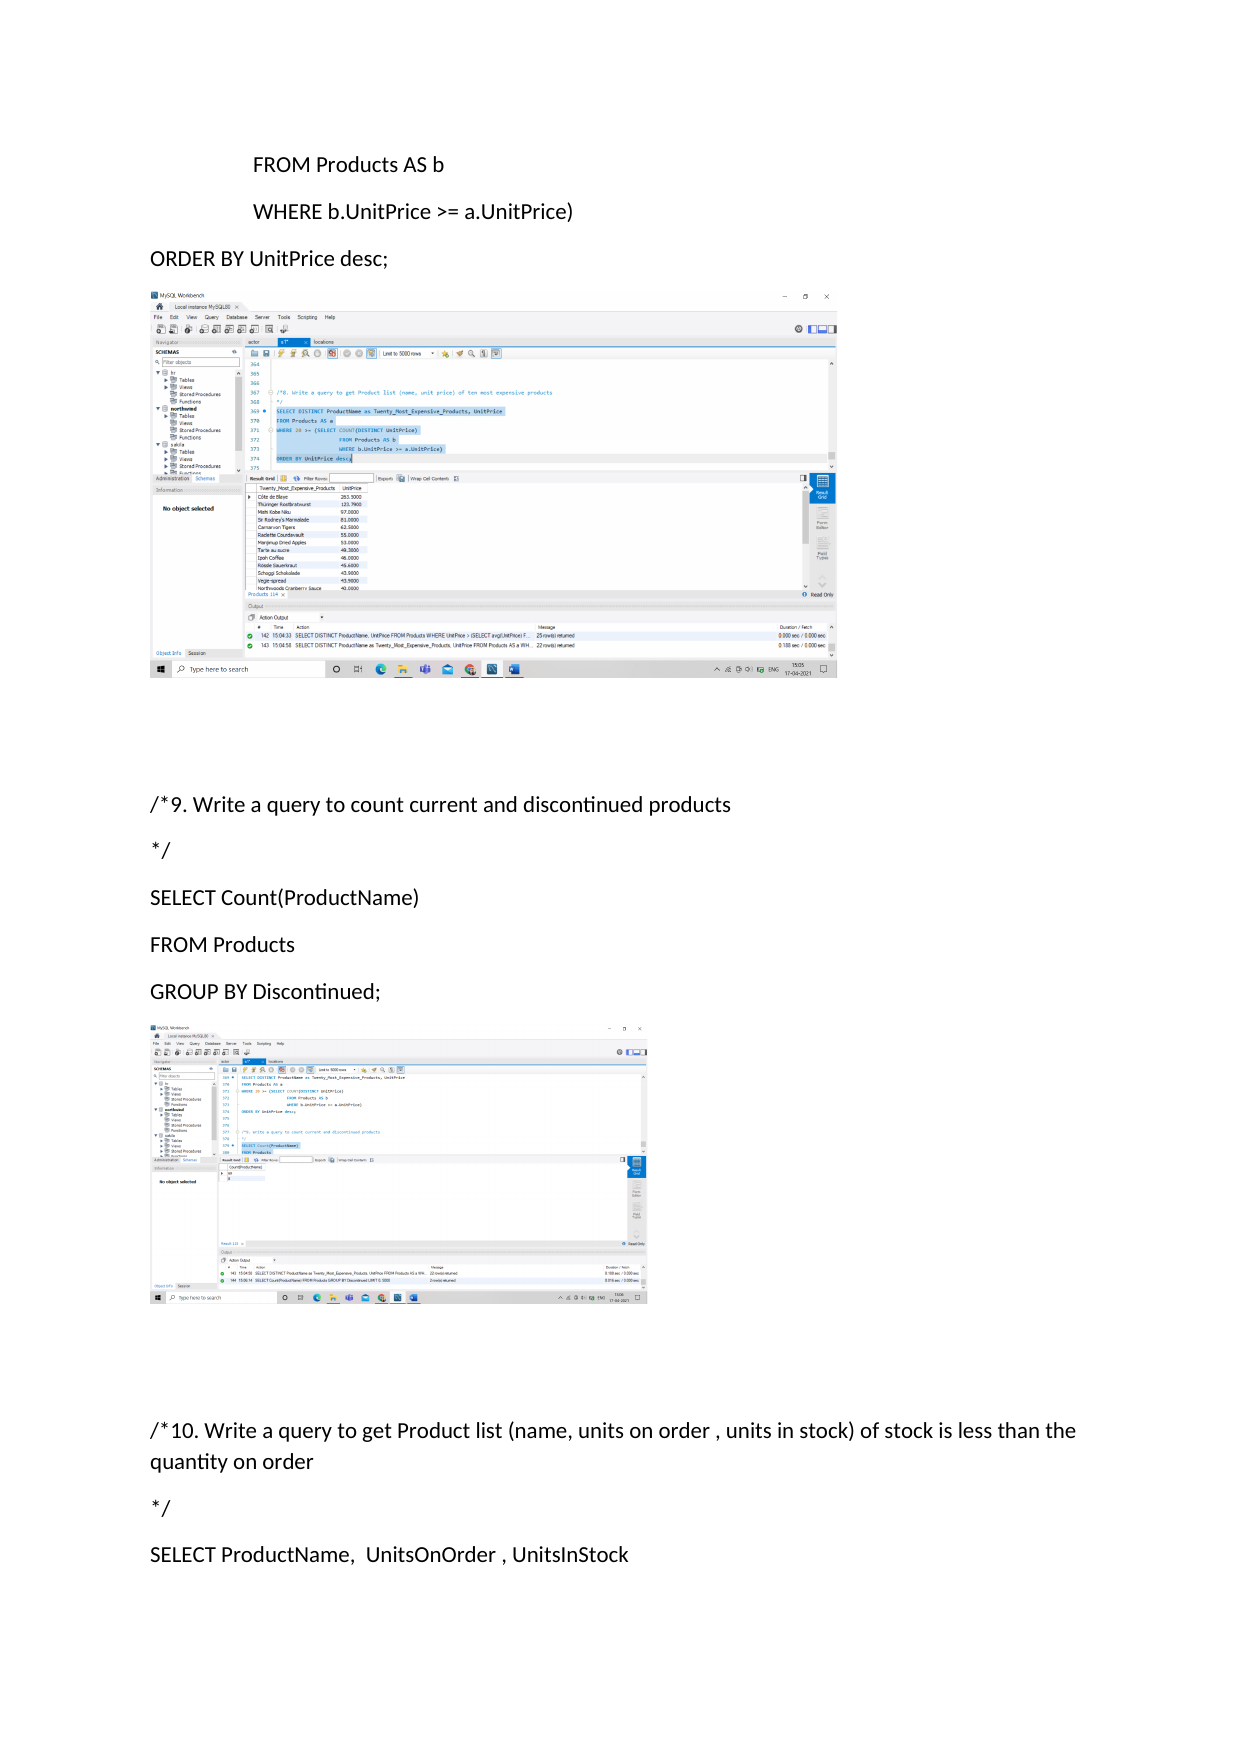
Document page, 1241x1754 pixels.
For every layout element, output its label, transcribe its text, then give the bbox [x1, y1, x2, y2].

text */ [150, 1494, 1090, 1522]
text FROM Products [150, 930, 1090, 958]
text */ [150, 837, 1090, 865]
text SELECT ProductName, UnitsOnOrder , UnitsInStock [150, 1541, 1090, 1568]
text /*9. Write a query to count current and discontinued products [150, 790, 1090, 818]
text FROM Products AS b [150, 150, 1090, 178]
text GROUP BY Discontinued; [150, 977, 1090, 1005]
text ORDER BY UnitPrice desc; [150, 244, 1090, 272]
picture [150, 1024, 648, 1304]
text /*10. Write a query to get Product list (name, units on order , units in stock) of stock is less than the quantity on order [150, 1417, 1090, 1475]
text WHERE b.UnitPrice >= a.UnitPrice) [150, 197, 1090, 225]
picture [150, 290, 838, 678]
text SELECT Count(ProductName) [150, 883, 1090, 912]
